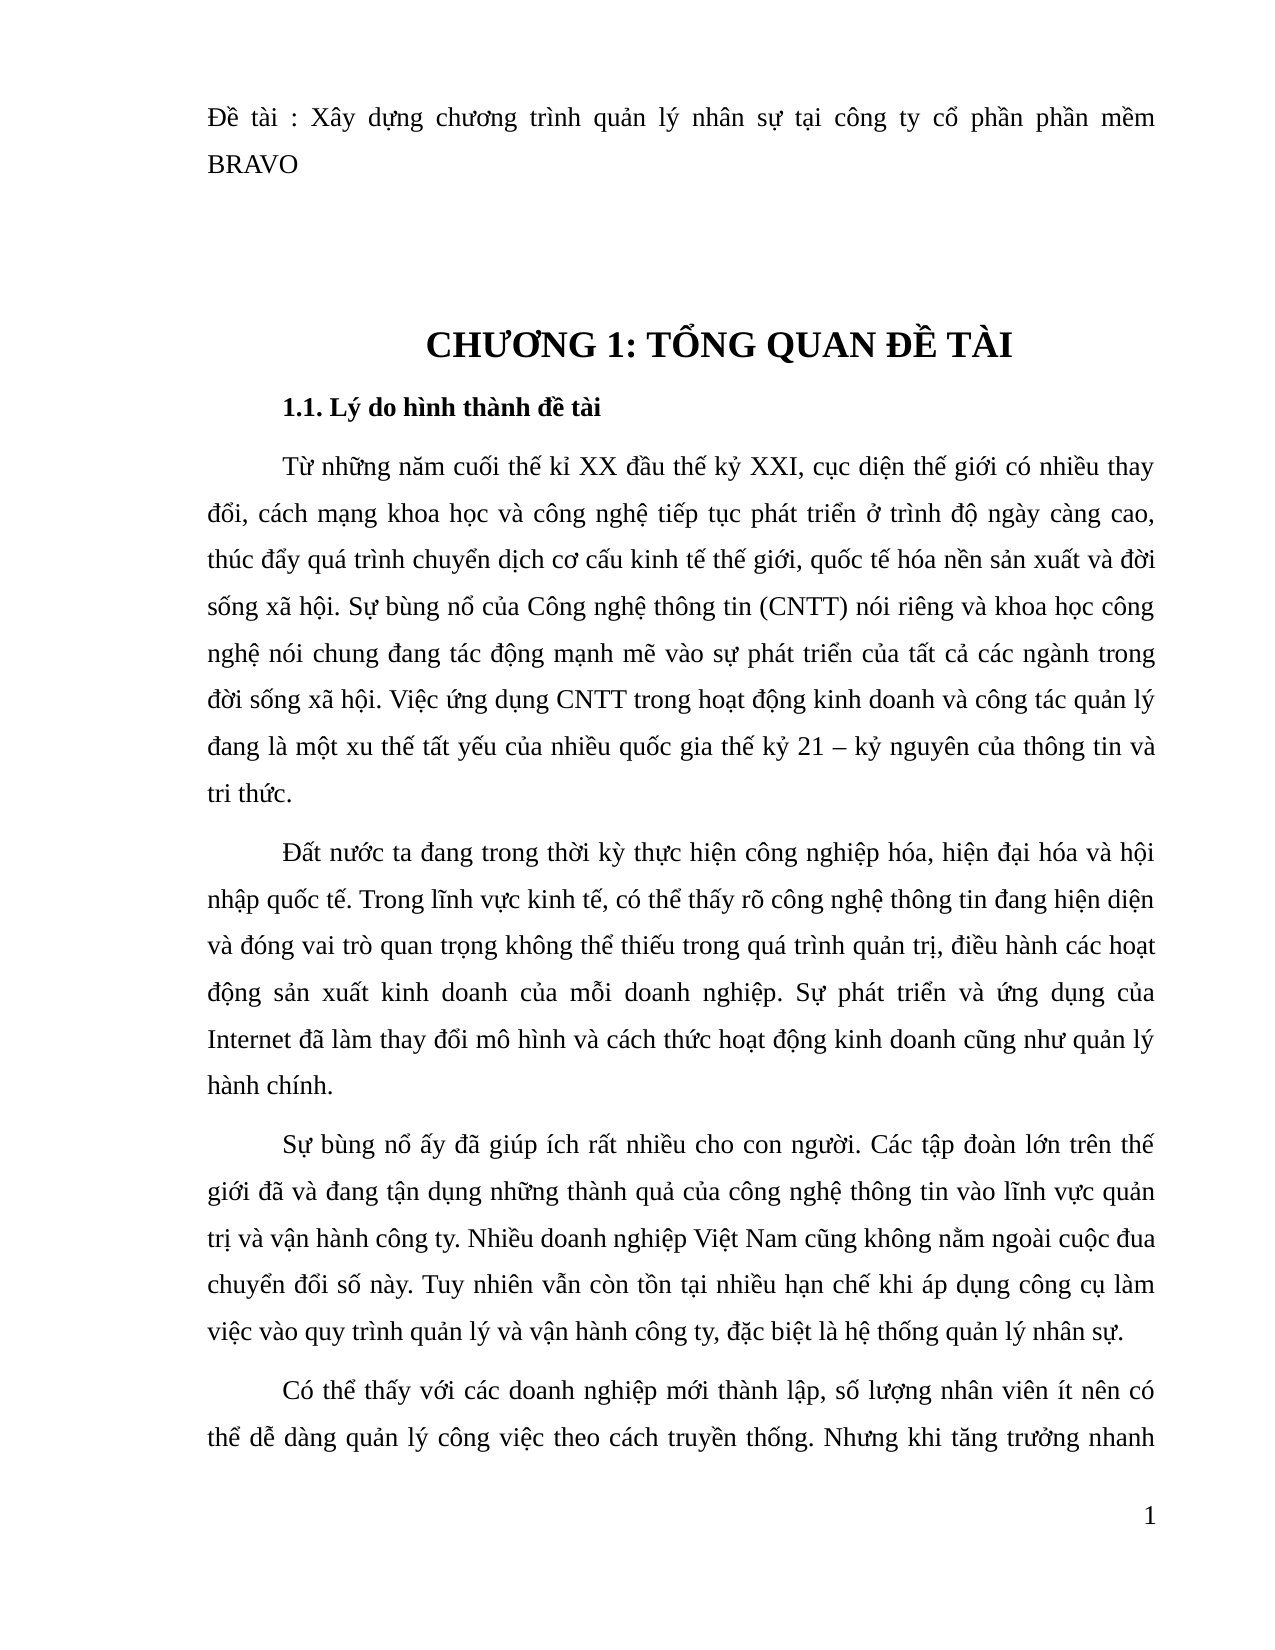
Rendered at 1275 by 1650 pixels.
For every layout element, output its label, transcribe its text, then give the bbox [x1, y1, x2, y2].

subtitle CHƯƠNG 1: TỔNG QUAN ĐỀ TÀI [207, 322, 1156, 365]
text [207, 1374, 1156, 1452]
text Sự bùng nổ ấy đã giúp ích rất nhiều cho con người. Các tập đoàn lớn trên thế giới đã và đang tận dụng những thành quả của công nghệ thông tin vào lĩnh vực quản trị và vận hành công ty. Nhiều doanh nghiệp Việt Nam cũng không nằm ngoài cuộc đua chuyển đổi số này. Tuy nhiên vẫn còn tồn tại nhiều hạn chế khi áp dụng công cụ làm việc vào quy trình quản lý và vận hành công ty, đặc biệt là hệ thống quản lý nhân sự. [207, 1128, 1156, 1346]
text Đất nước ta đang trong thời kỳ thực hiện công nghiệp hóa, hiện đại hóa và hội nhập quốc tế. Trong lĩnh vực kinh tế, có thể thấy rõ công nghệ thông tin đang hiện diện và đóng vai trò quan trọng không thể thiếu trong quá trình quản trị, điều hành các hoạt động sản xuất kinh doanh của mỗi doanh nghiệp. Sự phát triển và ứng dụng của Internet đã làm thay đổi mô hình và cách thức hoạt động kinh doanh cũng như quản lý hành chính. [207, 836, 1156, 1101]
text Từ những năm cuối thế kỉ XX đầu thế kỷ XXI, cục diện thế giới có nhiều thay đổi, cách mạng khoa học và công nghệ tiếp tục phát triển ở trình độ ngày càng cao, thúc đẩy quá trình chuyển dịch cơ cấu kinh tế thế giới, quốc tế hóa nền sản xuất và đời sống xã hội. Sự bùng nổ của Công nghệ thông tin (CNTT) nói riêng và khoa học công nghệ nói chung đang tác động mạnh mẽ vào sự phát triển của tất cả các ngành trong đời sống xã hội. Việc ứng dụng CNTT trong hoạt động kinh doanh và công tác quản lý đang là một xu thế tất yếu của nhiều quốc gia thế kỷ 21 – kỷ nguyên của thông tin và tri thức. [207, 450, 1156, 808]
subtitle 1.1. Lý do hình thành đề tài [207, 391, 1156, 422]
